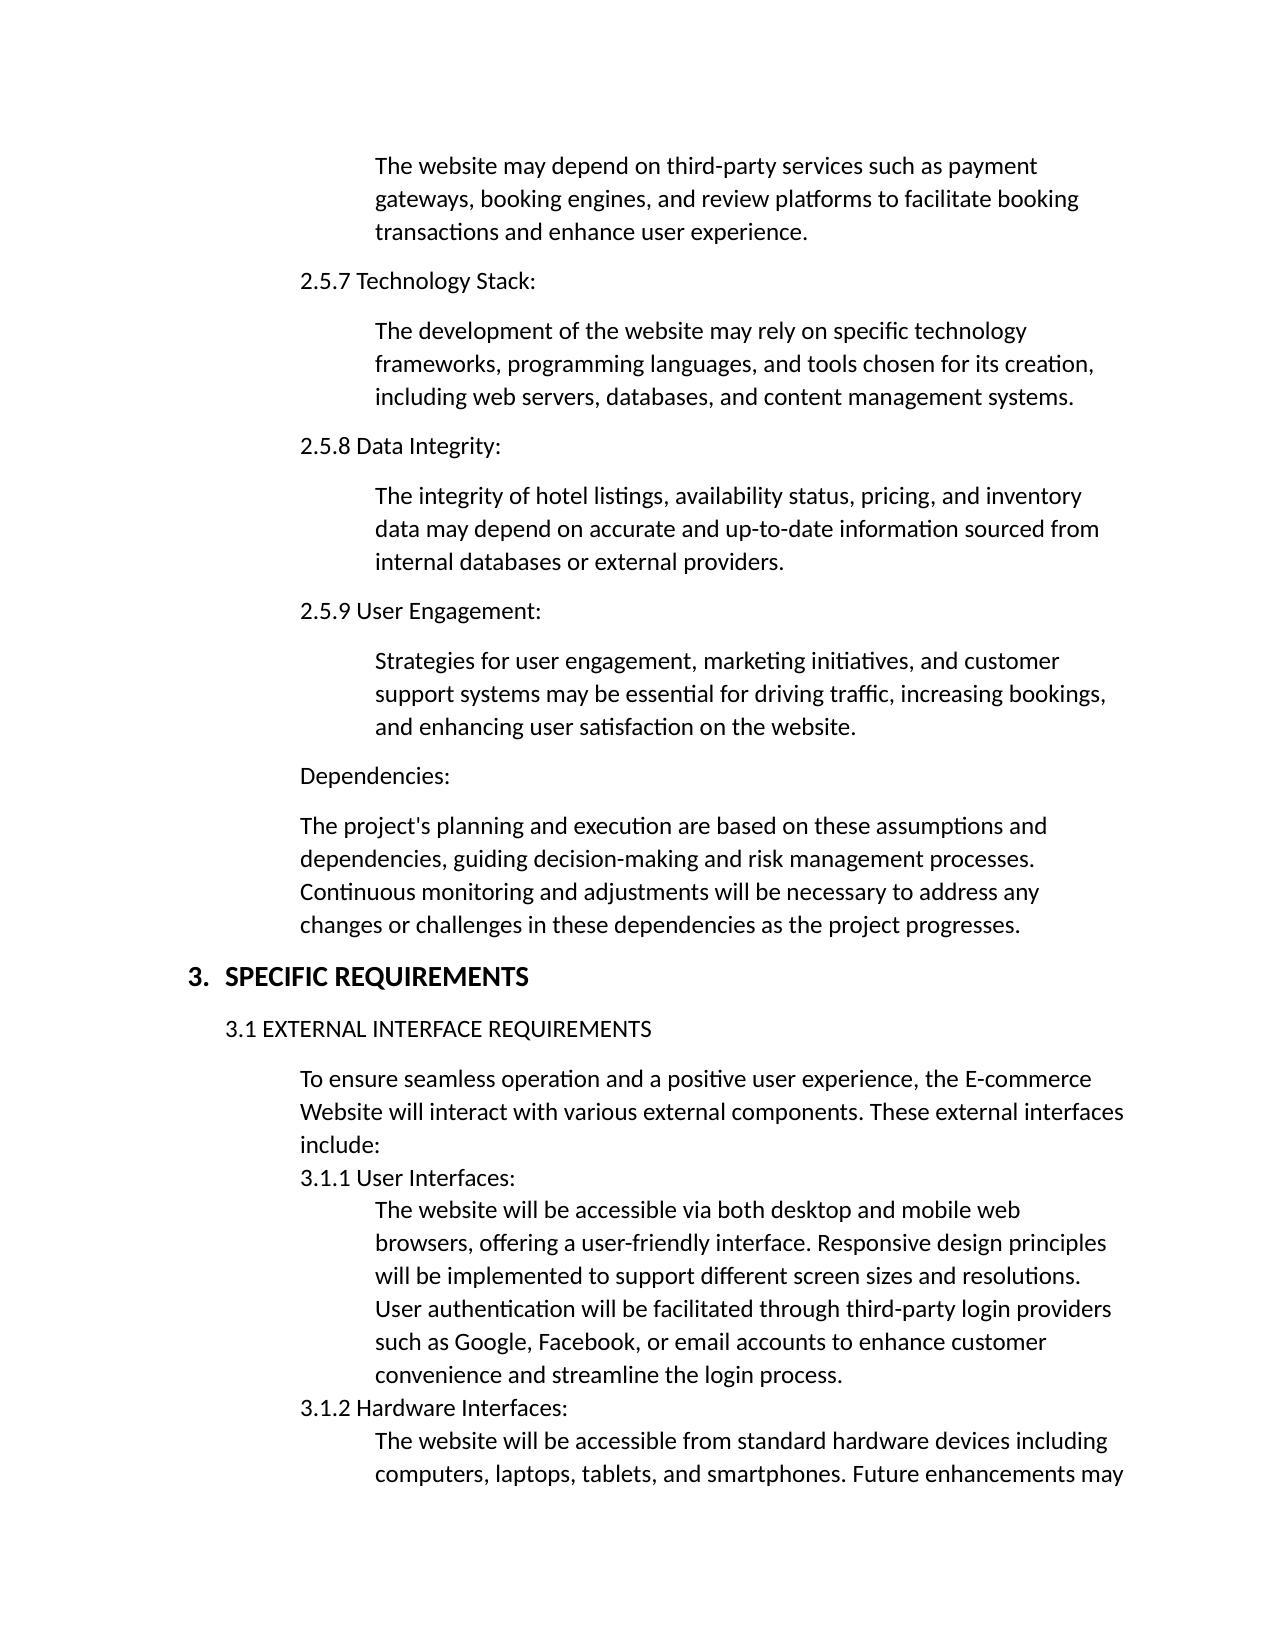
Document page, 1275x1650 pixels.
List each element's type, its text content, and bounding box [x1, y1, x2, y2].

text The project's planning and execution are based on these assumptions and dependencies, guiding decision-making and risk management processes. Continuous monitoring and adjustments will be necessary to address any changes or challenges in these dependencies as the project progresses. [300, 810, 1125, 939]
text The website may depend on third-party services such as payment gateways, booking engines, and review platforms to facilitate booking transactions and enhance user experience. [375, 150, 1125, 246]
text The integrity of hotel listings, availability status, pricing, and inventory data may depend on accurate and up-to-date information sourced from internal databases or external providers. [375, 480, 1125, 576]
text 2.5.9 User Engagement: [300, 595, 1125, 626]
list 3.1.2 Hardware Interfaces: [300, 1392, 1125, 1423]
text Strategies for user engagement, marketing initiatives, and customer support systems may be essential for driving traffic, increasing bookings, and enhancing user satisfaction on the website. [375, 645, 1125, 741]
list To ensure seamless operation and a positive user experience, the E-commerce Website will interact with various external components. These external interfaces include: [300, 1063, 1125, 1159]
text 2.5.7 Technology Stack: [300, 265, 1125, 296]
text 3.1 EXTERNAL INTERFACE REQUIREMENTS [150, 1013, 1125, 1044]
text Dependencies: [300, 760, 1125, 791]
list The website will be accessible via both desktop and mobile web browsers, offering a user-friendly interface. Responsive design principles will be implemented to support different screen sizes and resolutions. User authentication will be facilitated through third-party login providers such as Google, Facebook, or email accounts to enhance customer convenience and streamline the login process. [375, 1195, 1125, 1390]
text The development of the website may rely on specific technology frameworks, programming languages, and tools chosen for its creation, including web servers, databases, and content management systems. [375, 315, 1125, 411]
list 3.1.1 User Interfaces: [300, 1162, 1125, 1192]
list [375, 1425, 1125, 1488]
list SPECIFIC REQUIREMENTS [187, 958, 1125, 994]
text 2.5.8 Data Integrity: [300, 430, 1125, 461]
